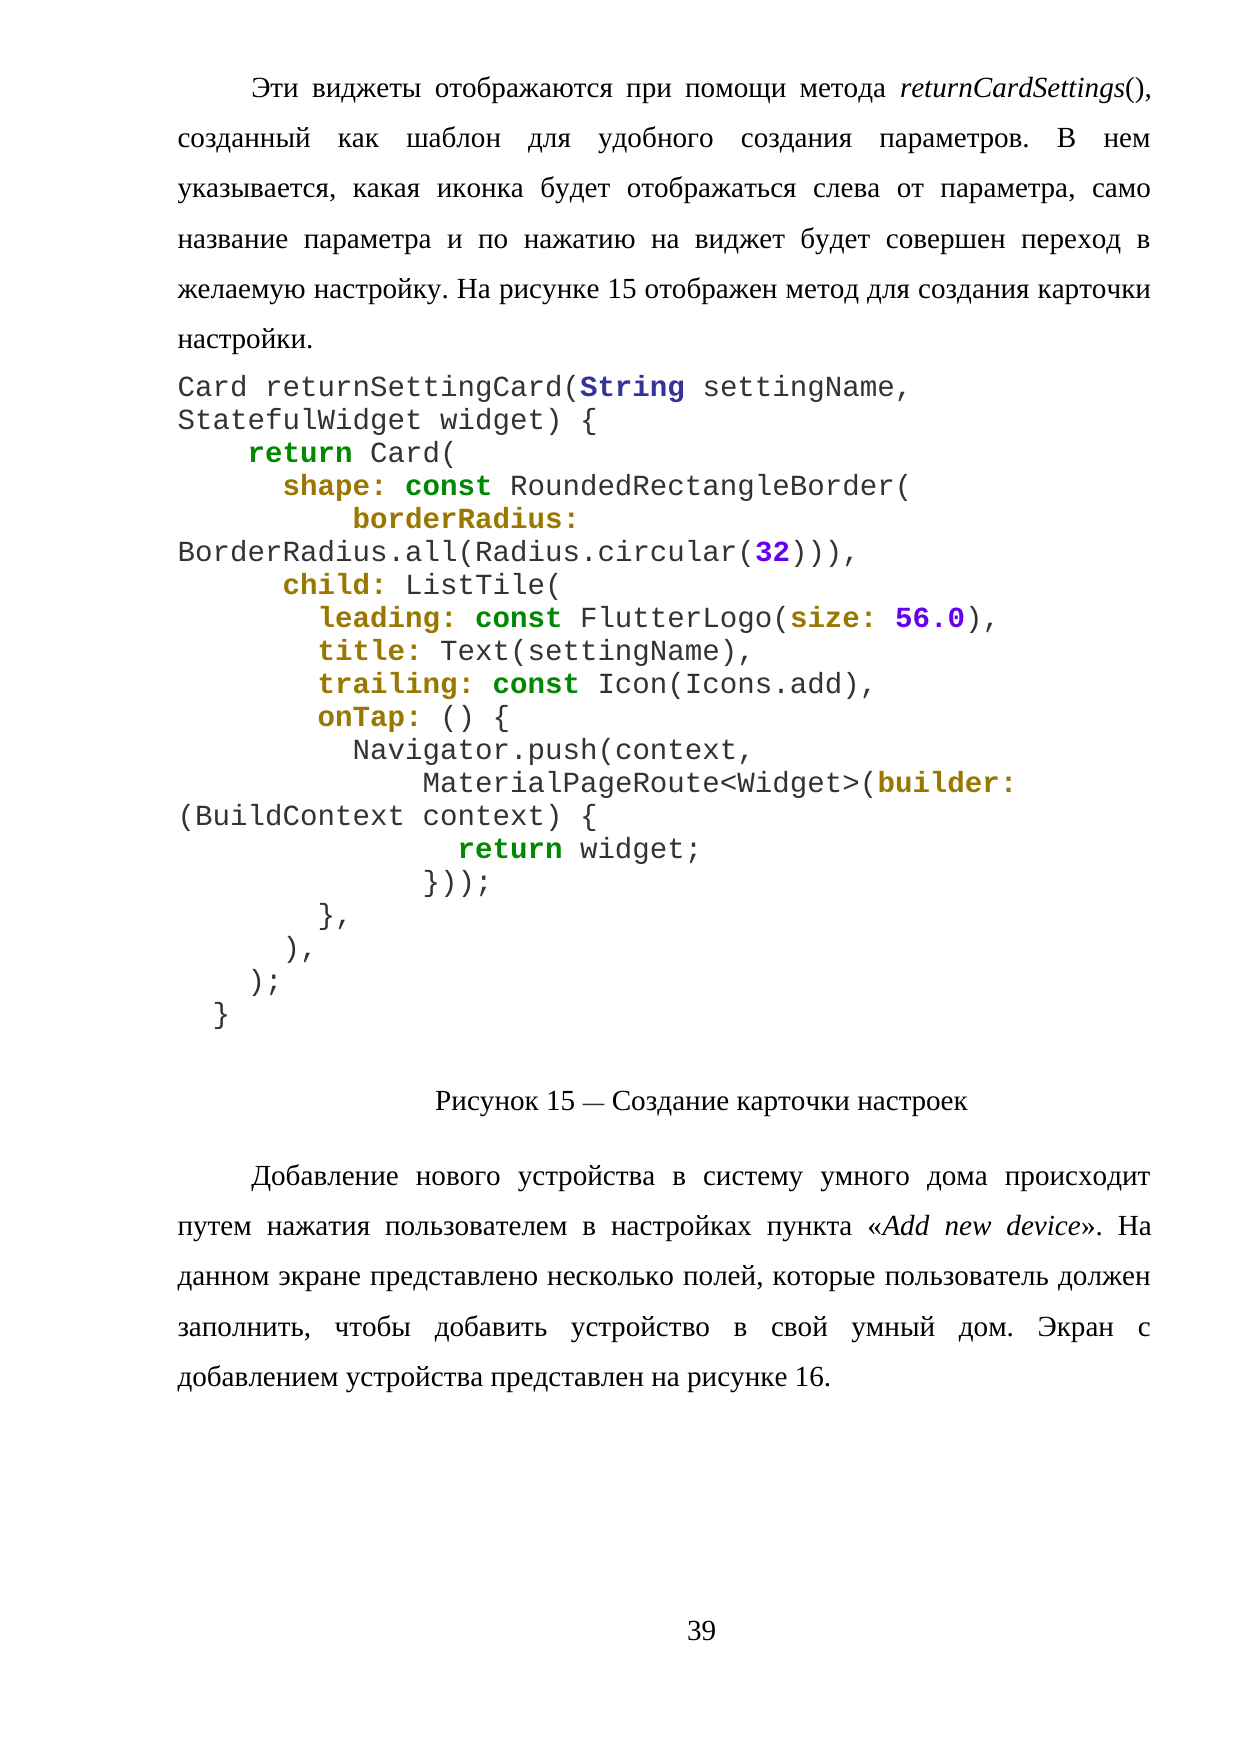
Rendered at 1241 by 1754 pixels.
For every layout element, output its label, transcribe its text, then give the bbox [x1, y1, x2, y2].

text shape: const RoundedRectangleBorder( [177, 471, 1152, 504]
text MaterialPageRoute<Widget>(builder: (BuildContext context) { [177, 768, 1152, 834]
text }, [177, 900, 1152, 933]
text Эти виджеты отображаются при помощи метода returnCardSettings(), созданный как шаблон для удобного создания параметров. В нем указывается, какая иконка будет отображаться слева от параметра, само название параметра и по нажатию на виджет будет совершен переход в желаемую настройку. На рисунке 15 отображен метод для создания карточки настройки. [177, 70, 1152, 355]
text Card returnSettingCard(String settingName, StatefulWidget widget) { [177, 372, 1152, 438]
text borderRadius: BorderRadius.all(Radius.circular(32))), [177, 504, 1152, 570]
text return widget; [177, 834, 1152, 867]
text Рисунок 15 — Создание карточки настроек [177, 1083, 1152, 1116]
text trailing: const Icon(Icons.add), [177, 669, 1152, 702]
text ); [177, 966, 1152, 999]
text onTap: () { [177, 702, 1152, 735]
text ), [177, 933, 1152, 966]
text } [177, 999, 1152, 1032]
text Navigator.push(context, [177, 735, 1152, 768]
text child: ListTile( [177, 570, 1152, 603]
text Добавление нового устройства в систему умного дома происходит путем нажатия пользователем в настройках пункта «Add new device». На данном экране представлено несколько полей, которые пользователь должен заполнить, чтобы добавить устройство в свой умный дом. Экран с добавлением устройства представлен на рисунке 16. [177, 1158, 1152, 1393]
text return Card( [177, 438, 1152, 471]
text title: Text(settingName), [177, 636, 1152, 669]
text })); [177, 867, 1152, 900]
text leading: const FlutterLogo(size: 56.0), [177, 603, 1152, 636]
